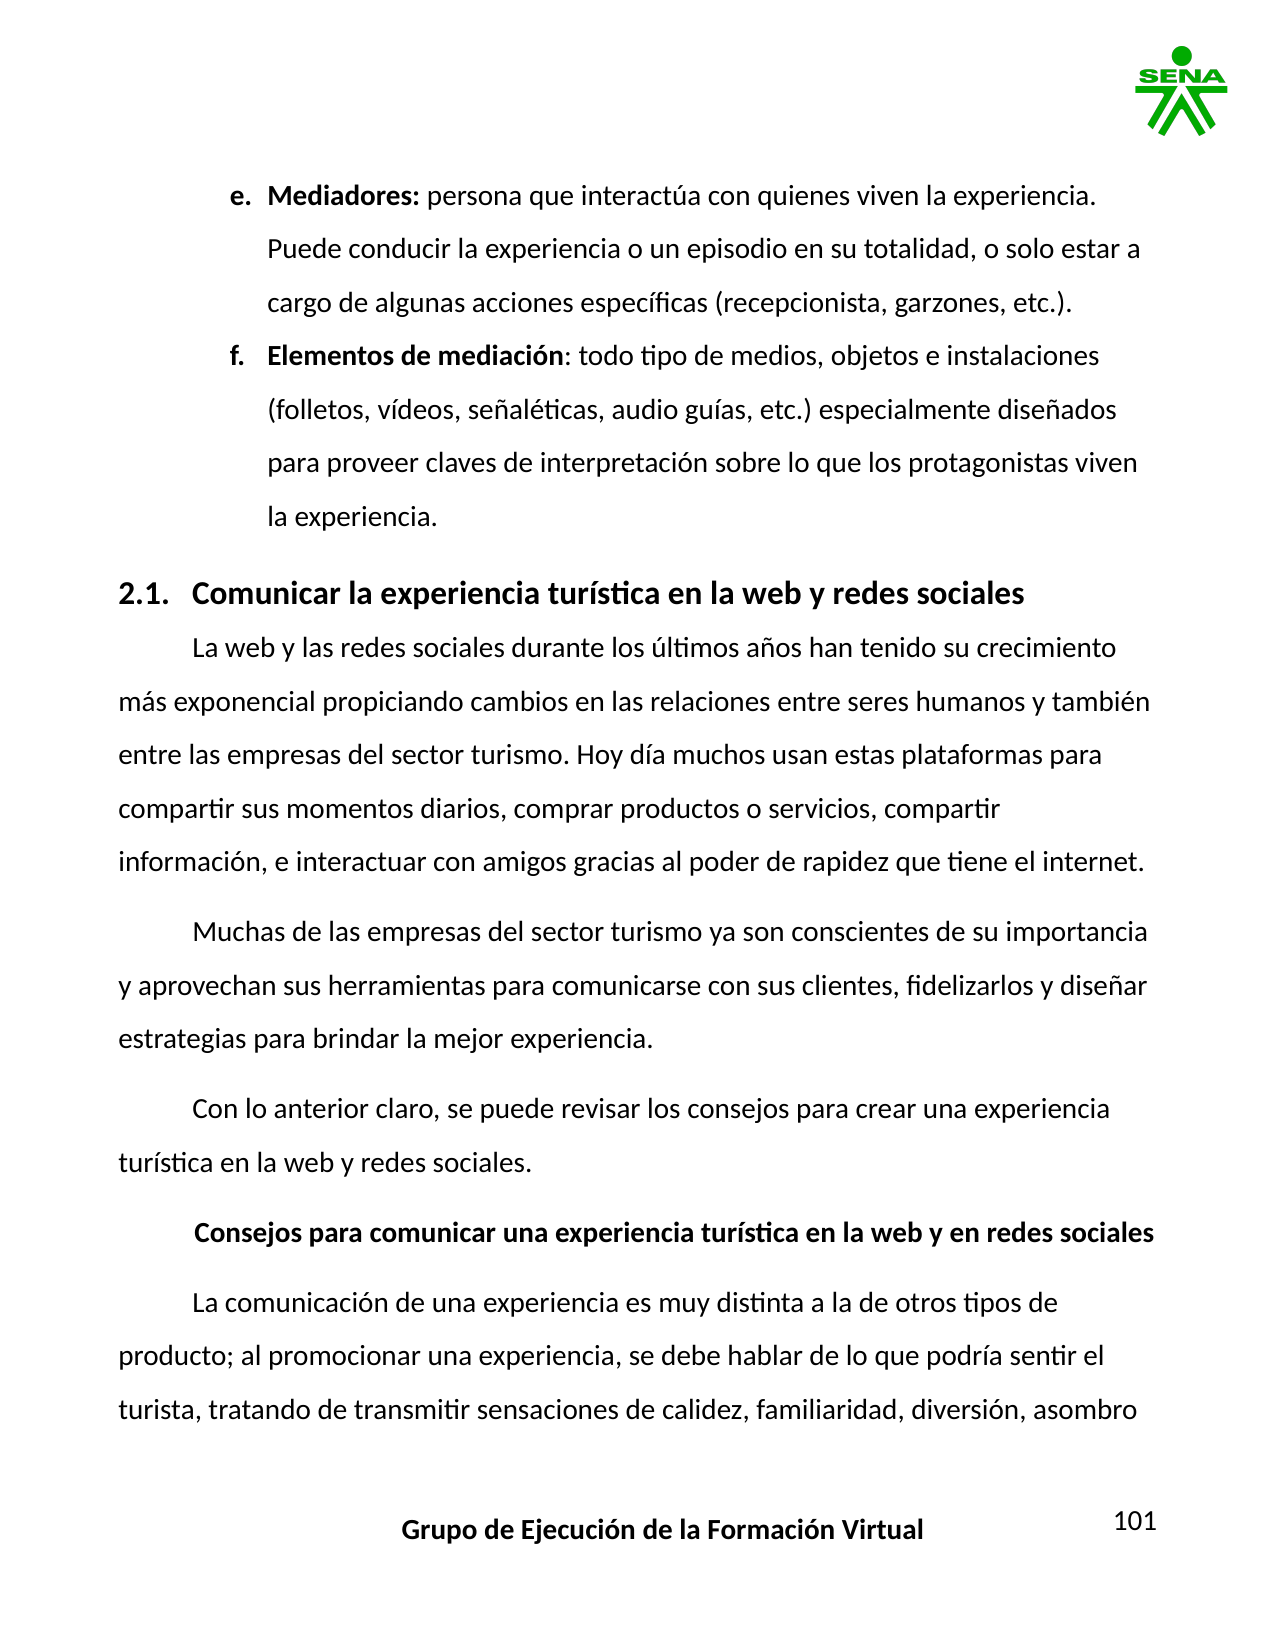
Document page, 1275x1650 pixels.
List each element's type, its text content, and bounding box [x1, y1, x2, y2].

text Muchas de las empresas del sector turismo ya son conscientes de su importancia y aprovechan sus herramientas para comunicarse con sus clientes, fidelizarlos y diseñar estrategias para brindar la mejor experiencia. [118, 913, 1157, 1056]
text Con lo anterior claro, se puede revisar los consejos para crear una experiencia turística en la web y redes sociales. [118, 1090, 1157, 1179]
subtitle Comunicar la experiencia turística en la web y redes sociales [118, 572, 1157, 613]
text La web y las redes sociales durante los últimos años han tenido su crecimiento más exponencial propiciando cambios en las relaciones entre seres humanos y también entre las empresas del sector turismo. Hoy día muchos usan estas plataformas para compartir sus momentos diarios, comprar productos o servicios, compartir información, e interactuar con amigos gracias al poder de rapidez que tiene el internet. [118, 629, 1157, 879]
list Elementos de mediación: todo tipo de medios, objetos e instalaciones (folletos, vídeos, señaléticas, audio guías, etc.) especialmente diseñados para proveer claves de interpretación sobre lo que los protagonistas viven la experiencia. [229, 337, 1157, 533]
text Consejos para comunicar una experiencia turística en la web y en redes sociales [118, 1214, 1157, 1249]
picture [1135, 46, 1228, 136]
list Mediadores: persona que interactúa con quienes viven la experiencia. Puede conducir la experiencia o un episodio en su totalidad, o solo estar a cargo de algunas acciones específicas (recepcionista, garzones, etc.). [229, 177, 1157, 320]
